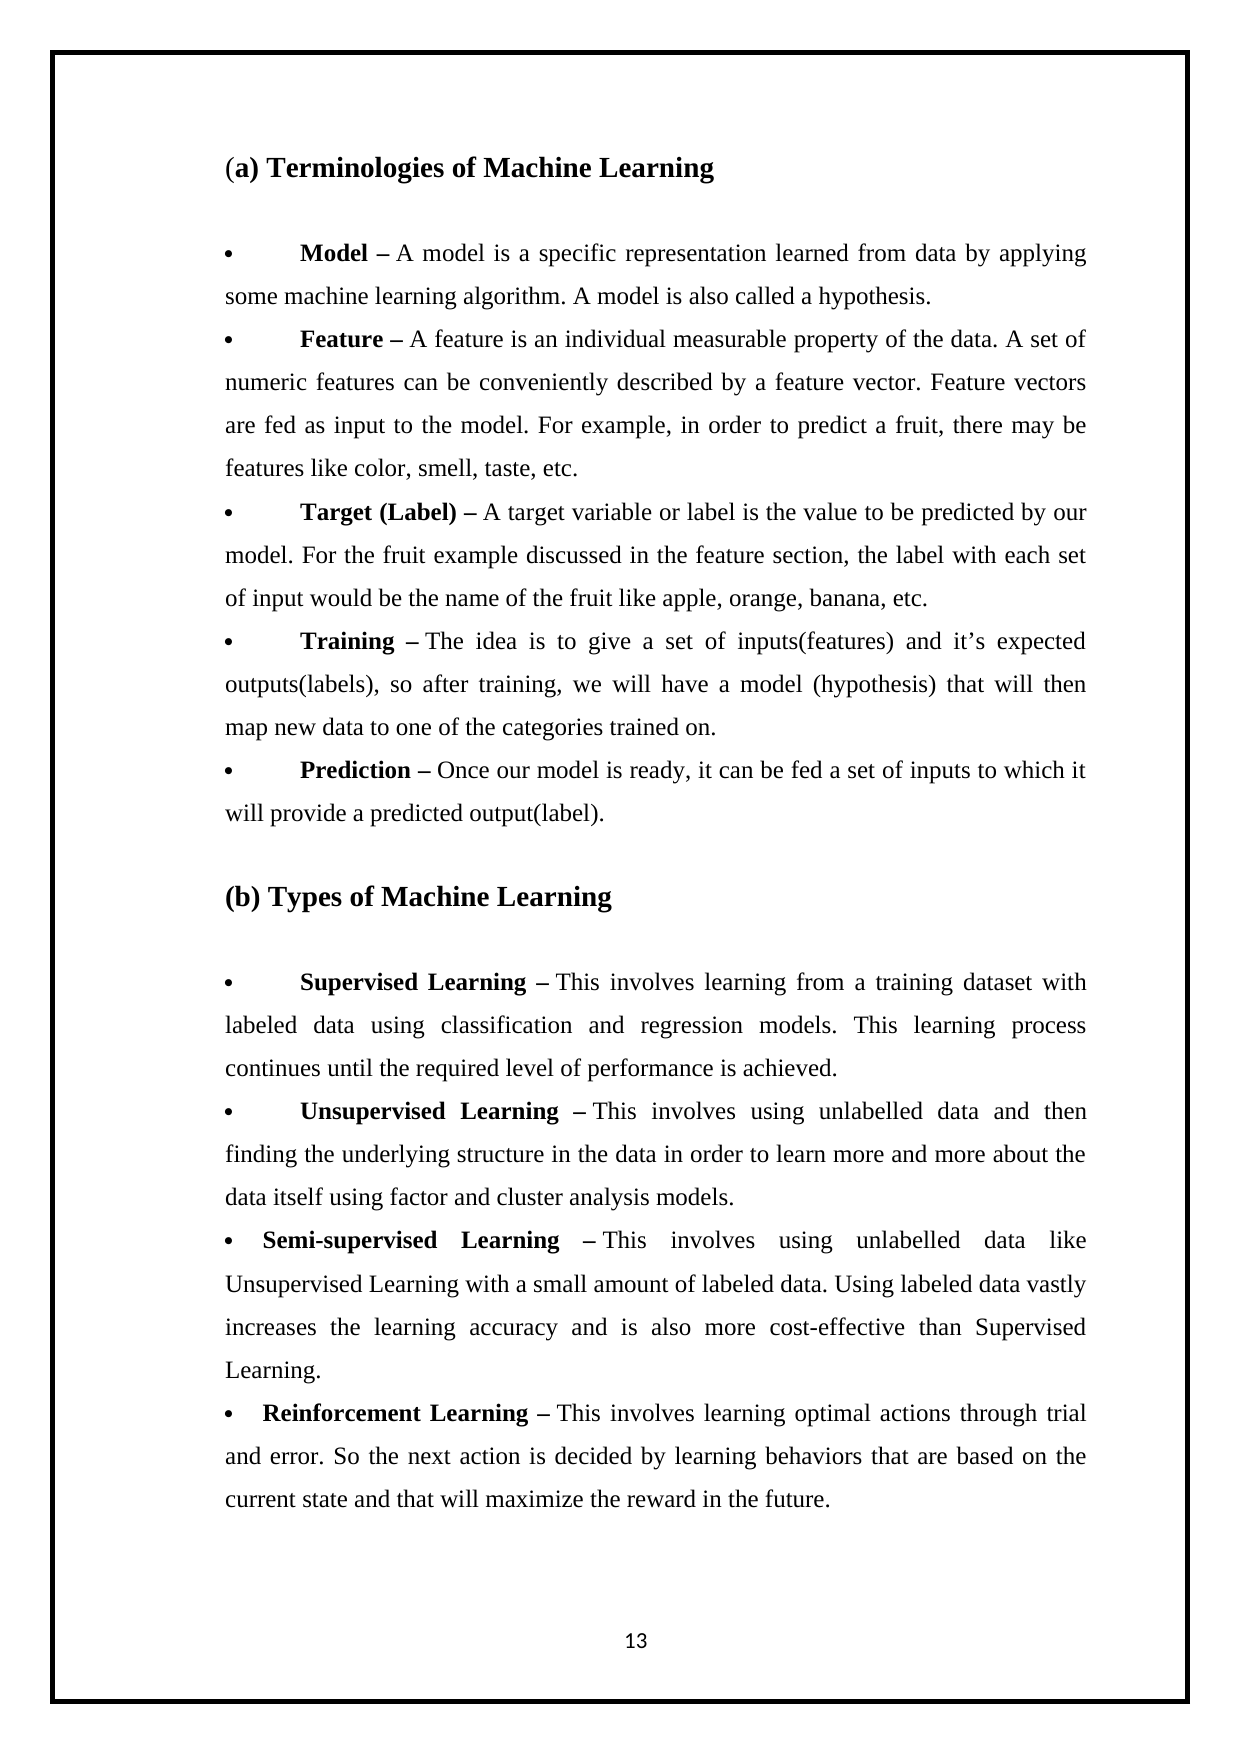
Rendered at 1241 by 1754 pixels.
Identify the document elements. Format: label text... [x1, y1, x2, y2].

list Target (Label) – A target variable or label is the value to be predicted by our model. For the fruit example discussed in the feature section, the label with each set of input would be the name of the fruit like apple, orange, banana, etc. [225, 497, 1087, 612]
list Model – A model is a specific representation learned from data by applying some machine learning algorithm. A model is also called a hypothesis. [225, 238, 1087, 310]
subtitle (a) Terminologies of Machine Learning [225, 150, 1087, 183]
list Prediction – Once our model is ready, it can be fed a set of inputs to which it will provide a predicted output(label). [225, 755, 1087, 827]
list Feature – A feature is an individual measurable property of the data. A set of numeric features can be conveniently described by a feature vector. Feature vectors are fed as input to the model. For example, in order to predict a fruit, there may be features like color, smell, taste, etc. [225, 324, 1087, 482]
list Training – The idea is to give a set of inputs(features) and it’s expected outputs(labels), so after training, we will have a model (hypothesis) that will then map new data to one of the categories trained on. [225, 626, 1087, 741]
list Reinforcement Learning – This involves learning optimal actions through trial and error. So the next action is decided by learning behaviors that are based on the current state and that will maximize the reward in the future. [225, 1398, 1087, 1513]
list Supervised Learning – This involves learning from a training dataset with labeled data using classification and regression models. This learning process continues until the required level of performance is achieved. [225, 967, 1087, 1082]
list Unsupervised Learning – This involves using unlabelled data and then finding the underlying structure in the data in order to learn more and more about the data itself using factor and cluster analysis models. [225, 1096, 1087, 1211]
list Semi-supervised Learning – This involves using unlabelled data like Unsupervised Learning with a small amount of labeled data. Using labeled data vastly increases the learning accuracy and is also more cost-effective than Supervised Learning. [225, 1226, 1087, 1384]
subtitle (b) Types of Machine Learning [225, 879, 1087, 913]
